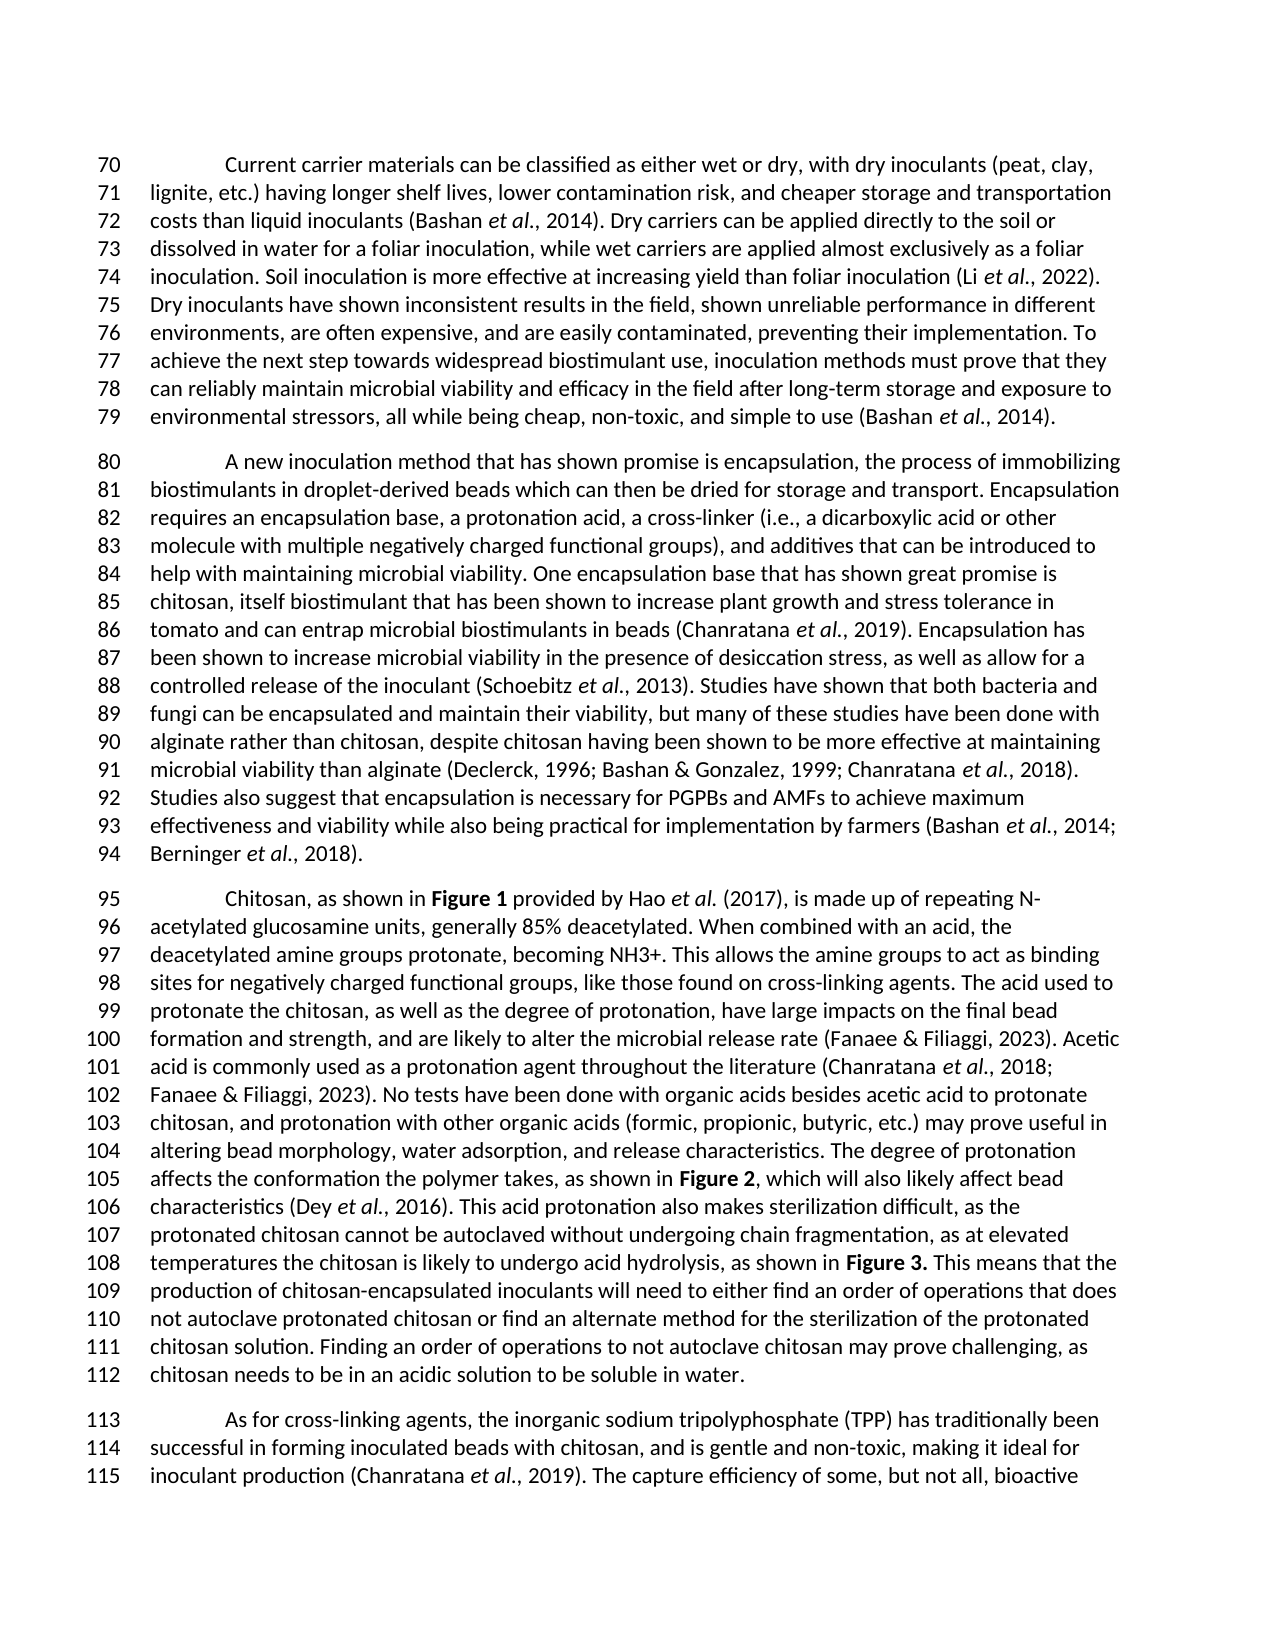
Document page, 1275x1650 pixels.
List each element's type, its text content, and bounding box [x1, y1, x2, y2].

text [150, 1405, 1125, 1489]
text Chitosan, as shown in Figure 1 provided by Hao et al. (2017), is made up of repeating N-acetylated glucosamine units, generally 85% deacetylated. When combined with an acid, the deacetylated amine groups protonate, becoming NH3+. This allows the amine groups to act as binding sites for negatively charged functional groups, like those found on cross-linking agents. The acid used to protonate the chitosan, as well as the degree of protonation, have large impacts on the final bead formation and strength, and are likely to alter the microbial release rate (Fanaee & Filiaggi, 2023). Acetic acid is commonly used as a protonation agent throughout the literature (Chanratana et al., 2018; Fanaee & Filiaggi, 2023). No tests have been done with organic acids besides acetic acid to protonate chitosan, and protonation with other organic acids (formic, propionic, butyric, etc.) may prove useful in altering bead morphology, water adsorption, and release characteristics. The degree of protonation affects the conformation the polymer takes, as shown in Figure 2, which will also likely affect bead characteristics (Dey et al., 2016). This acid protonation also makes sterilization difficult, as the protonated chitosan cannot be autoclaved without undergoing chain fragmentation, as at elevated temperatures the chitosan is likely to undergo acid hydrolysis, as shown in Figure 3. This means that the production of chitosan-encapsulated inoculants will need to either find an order of operations that does not autoclave protonated chitosan or find an alternate method for the sterilization of the protonated chitosan solution. Finding an order of operations to not autoclave chitosan may prove challenging, as chitosan needs to be in an acidic solution to be soluble in water. [150, 884, 1125, 1388]
text A new inoculation method that has shown promise is encapsulation, the process of immobilizing biostimulants in droplet-derived beads which can then be dried for storage and transport. Encapsulation requires an encapsulation base, a protonation acid, a cross-linker (i.e., a dicarboxylic acid or other molecule with multiple negatively charged functional groups), and additives that can be introduced to help with maintaining microbial viability. One encapsulation base that has shown great promise is chitosan, itself biostimulant that has been shown to increase plant growth and stress tolerance in tomato and can entrap microbial biostimulants in beads (Chanratana et al., 2019). Encapsulation has been shown to increase microbial viability in the presence of desiccation stress, as well as allow for a controlled release of the inoculant (Schoebitz et al., 2013). Studies have shown that both bacteria and fungi can be encapsulated and maintain their viability, but many of these studies have been done with alginate rather than chitosan, despite chitosan having been shown to be more effective at maintaining microbial viability than alginate (Declerck, 1996; Bashan & Gonzalez, 1999; Chanratana et al., 2018). Studies also suggest that encapsulation is necessary for PGPBs and AMFs to achieve maximum effectiveness and viability while also being practical for implementation by farmers (Bashan et al., 2014; Berninger et al., 2018). [150, 447, 1125, 867]
text Current carrier materials can be classified as either wet or dry, with dry inoculants (peat, clay, lignite, etc.) having longer shelf lives, lower contamination risk, and cheaper storage and transportation costs than liquid inoculants (Bashan et al., 2014). Dry carriers can be applied directly to the soil or dissolved in water for a foliar inoculation, while wet carriers are applied almost exclusively as a foliar inoculation. Soil inoculation is more effective at increasing yield than foliar inoculation (Li et al., 2022). Dry inoculants have shown inconsistent results in the field, shown unreliable performance in different environments, are often expensive, and are easily contaminated, preventing their implementation. To achieve the next step towards widespread biostimulant use, inoculation methods must prove that they can reliably maintain microbial viability and efficacy in the field after long-term storage and exposure to environmental stressors, all while being cheap, non-toxic, and simple to use (Bashan et al., 2014). [150, 150, 1125, 430]
